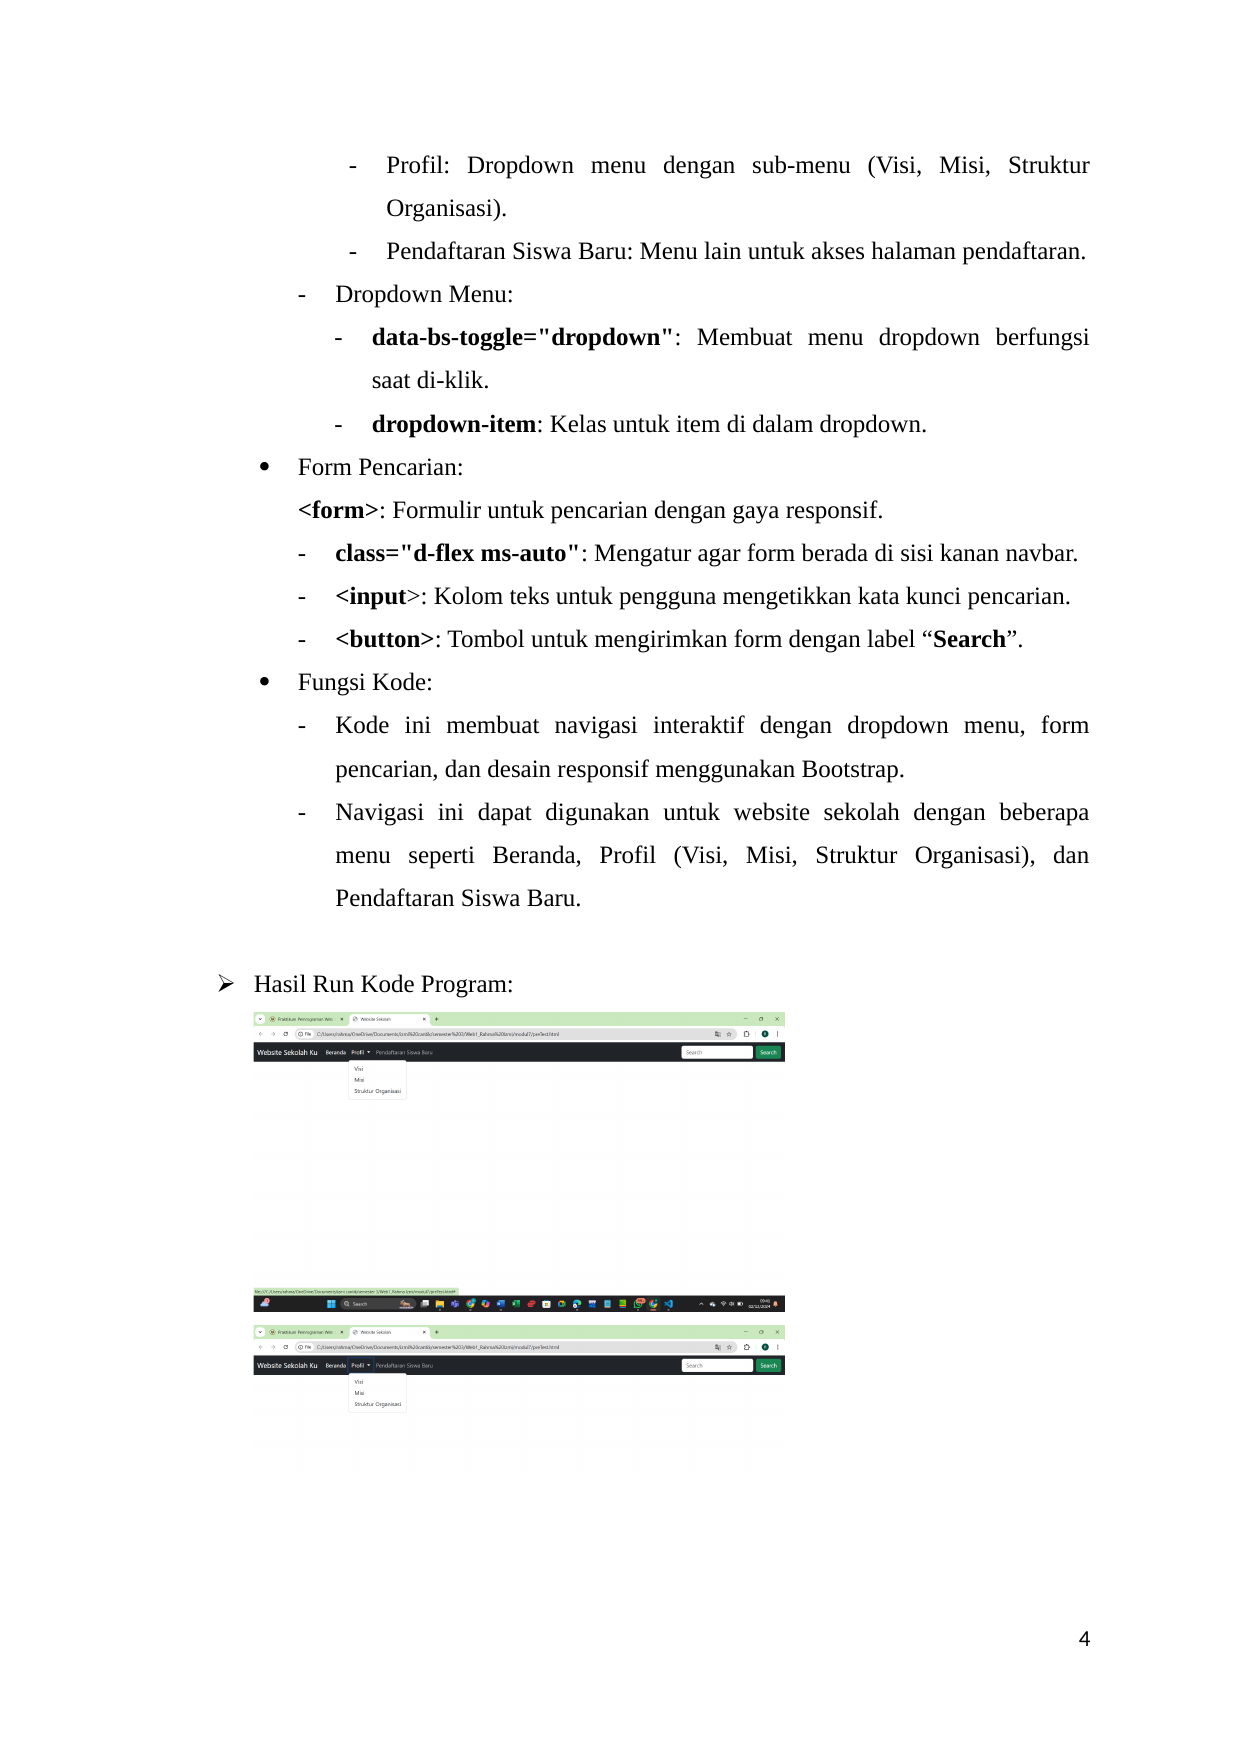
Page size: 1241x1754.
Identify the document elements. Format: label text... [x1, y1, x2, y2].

list dropdown-item: Kelas untuk item di dalam dropdown. [334, 409, 1090, 437]
list data-bs-toggle="dropdown": Membuat menu dropdown berfungsi saat di-klik. [334, 322, 1090, 394]
list Hasil Run Kode Program: [216, 969, 1090, 998]
list <form>: Formulir untuk pencarian dengan gaya responsif. [298, 495, 1090, 524]
picture [253, 1325, 785, 1475]
list Pendaftaran Siswa Baru: Menu lain untuk akses halaman pendaftaran. [349, 236, 1090, 265]
list Dropdown Menu: [298, 279, 1090, 308]
picture [253, 1012, 785, 1312]
list <button>: Tombol untuk mengirimkan form dengan label “Search”. [298, 624, 1090, 653]
list <input>: Kolom teks untuk pengguna mengetikkan kata kunci pencarian. [298, 581, 1090, 610]
list Profil: Dropdown menu dengan sub-menu (Visi, Misi, Struktur Organisasi). [349, 150, 1090, 222]
list Navigasi ini dapat digunakan untuk website sekolah dengan beberapa menu seperti Beranda, Profil (Visi, Misi, Struktur Organisasi), dan Pendaftaran Siswa Baru. [298, 797, 1090, 912]
list Kode ini membuat navigasi interaktif dengan dropdown menu, form pencarian, dan desain responsif menggunakan Bootstrap. [298, 711, 1090, 782]
list Form Pencarian: [260, 452, 1090, 481]
list Fungsi Kode: [260, 667, 1090, 696]
list class="d-flex ms-auto": Mengatur agar form berada di sisi kanan navbar. [298, 538, 1090, 567]
